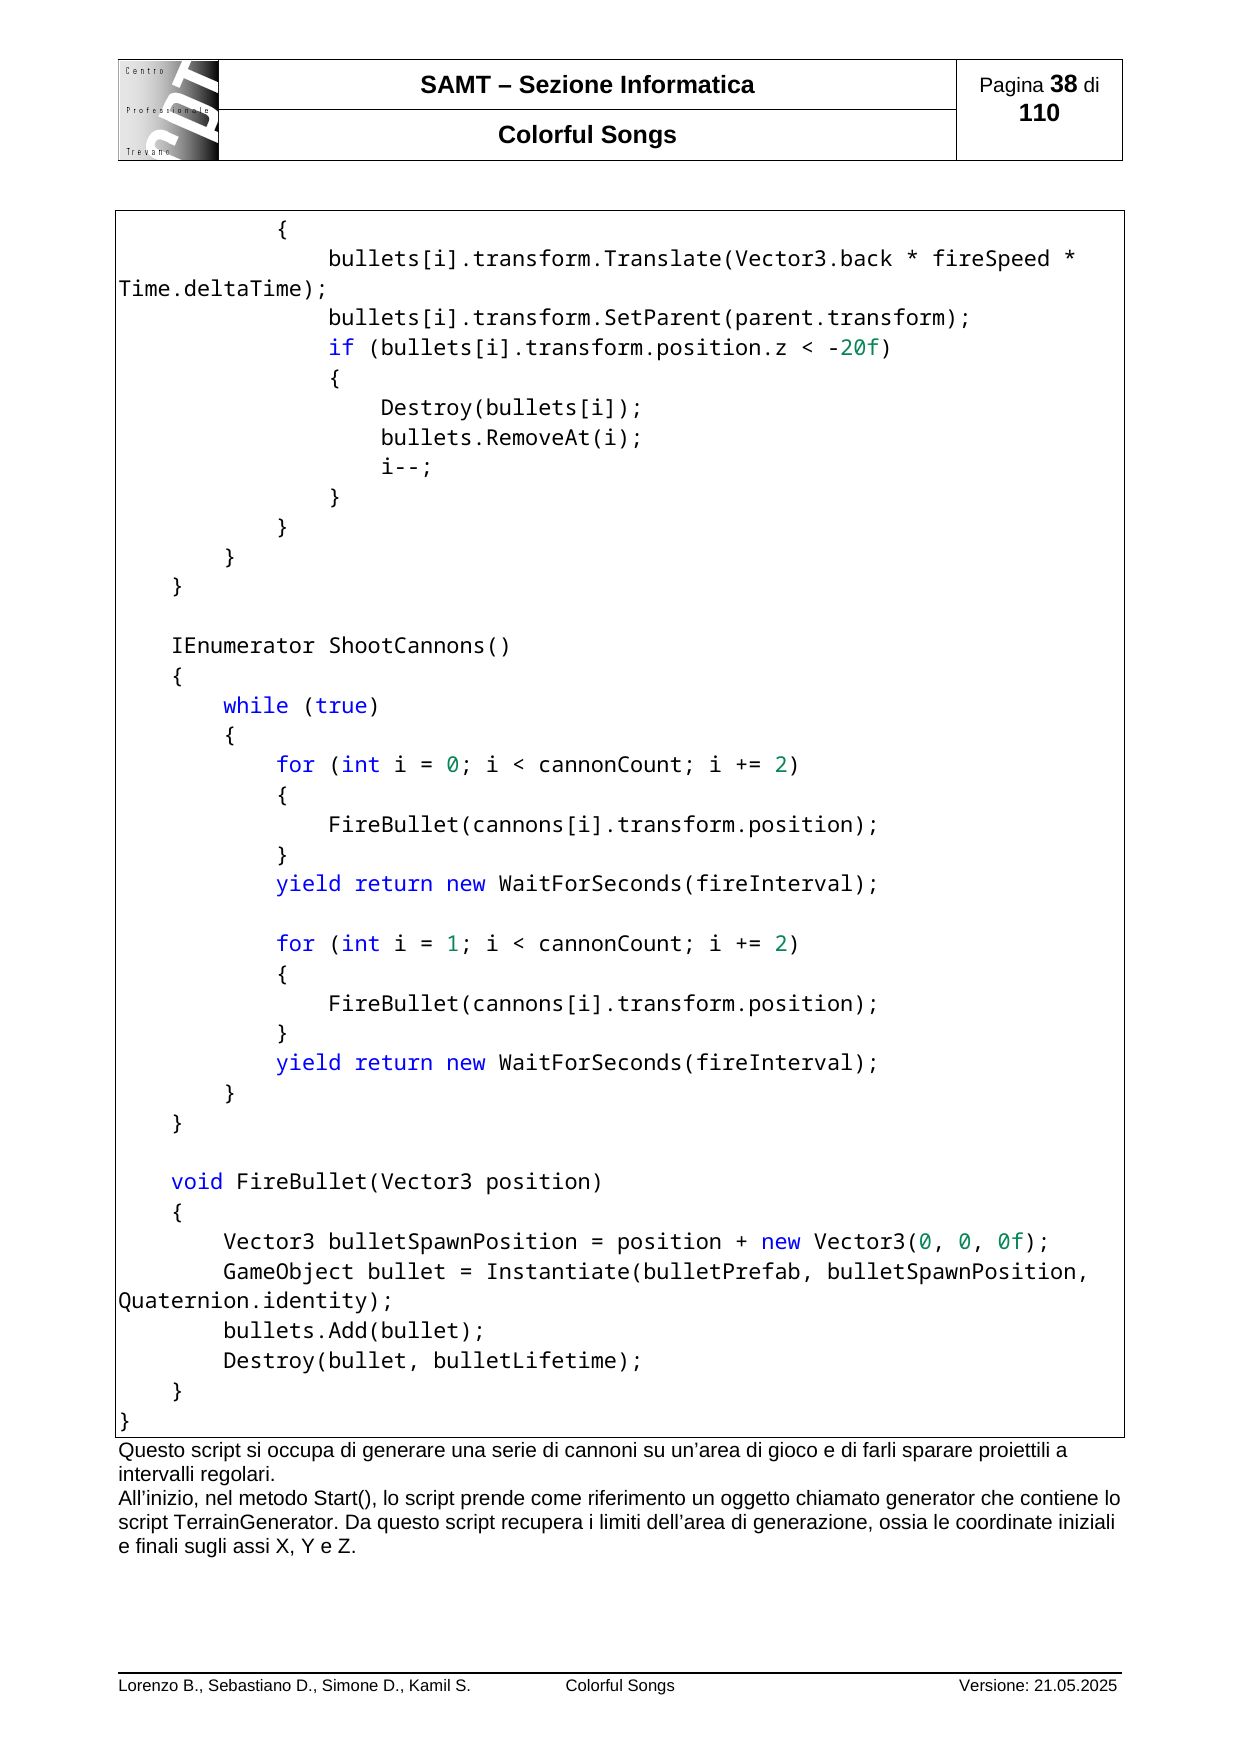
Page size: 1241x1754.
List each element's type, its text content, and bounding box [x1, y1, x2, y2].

text Destroy(bullets[i]); [118, 392, 1122, 422]
text All’inizio, nel metodo Start(), lo script prende come riferimento un oggetto chiamato generator che contiene lo script TerrainGenerator. Da questo script recupera i limiti dell’area di generazione, ossia le coordinate iniziali e finali sugli assi X, Y e Z. [118, 1486, 1122, 1557]
text yield return new WaitForSeconds(fireInterval); [118, 868, 1122, 898]
text } [118, 541, 1122, 571]
text IEnumerator ShootCannons() [118, 630, 1122, 660]
text bullets[i].transform.Translate(Vector3.back * fireSpeed * Time.deltaTime); [118, 243, 1122, 302]
text Vector3 bulletSpawnPosition = position + new Vector3(0, 0, 0f); [118, 1226, 1122, 1256]
text { [118, 958, 1122, 988]
picture [118, 60, 219, 160]
text FireBullet(cannons[i].transform.position); [118, 809, 1122, 839]
text if (bullets[i].transform.position.z < -20f) [118, 332, 1122, 362]
text void FireBullet(Vector3 position) [118, 1166, 1122, 1196]
text } [118, 481, 1122, 511]
text { [118, 779, 1122, 809]
text bullets.Add(bullet); [118, 1315, 1122, 1345]
text } [118, 1017, 1122, 1047]
text bullets[i].transform.SetParent(parent.transform); [118, 302, 1122, 332]
text yield return new WaitForSeconds(fireInterval); [118, 1047, 1122, 1077]
text } [118, 1107, 1122, 1137]
text } [118, 1375, 1122, 1402]
text for (int i = 0; i < cannonCount; i += 2) [118, 749, 1122, 779]
text Destroy(bullet, bulletLifetime); [118, 1345, 1122, 1375]
text { [118, 362, 1122, 392]
text } [118, 571, 1122, 600]
text for (int i = 1; i < cannonCount; i += 2) [118, 928, 1122, 958]
text FireBullet(cannons[i].transform.position); [118, 988, 1122, 1017]
text { [118, 660, 1122, 690]
text } [118, 1077, 1122, 1107]
text { [116, 211, 1124, 243]
text } [116, 1402, 1124, 1437]
text { [118, 719, 1122, 749]
text Questo script si occupa di generare una serie di cannoni su un’area di gioco e di farli sparare proiettili a intervalli regolari. [118, 1438, 1122, 1486]
text } [118, 511, 1122, 541]
text i--; [118, 451, 1122, 481]
text } [118, 839, 1122, 868]
text bullets.RemoveAt(i); [118, 422, 1122, 451]
text { [118, 1196, 1122, 1226]
text GameObject bullet = Instantiate(bulletPrefab, bulletSpawnPosition, Quaternion.identity); [118, 1256, 1122, 1315]
text while (true) [118, 690, 1122, 719]
